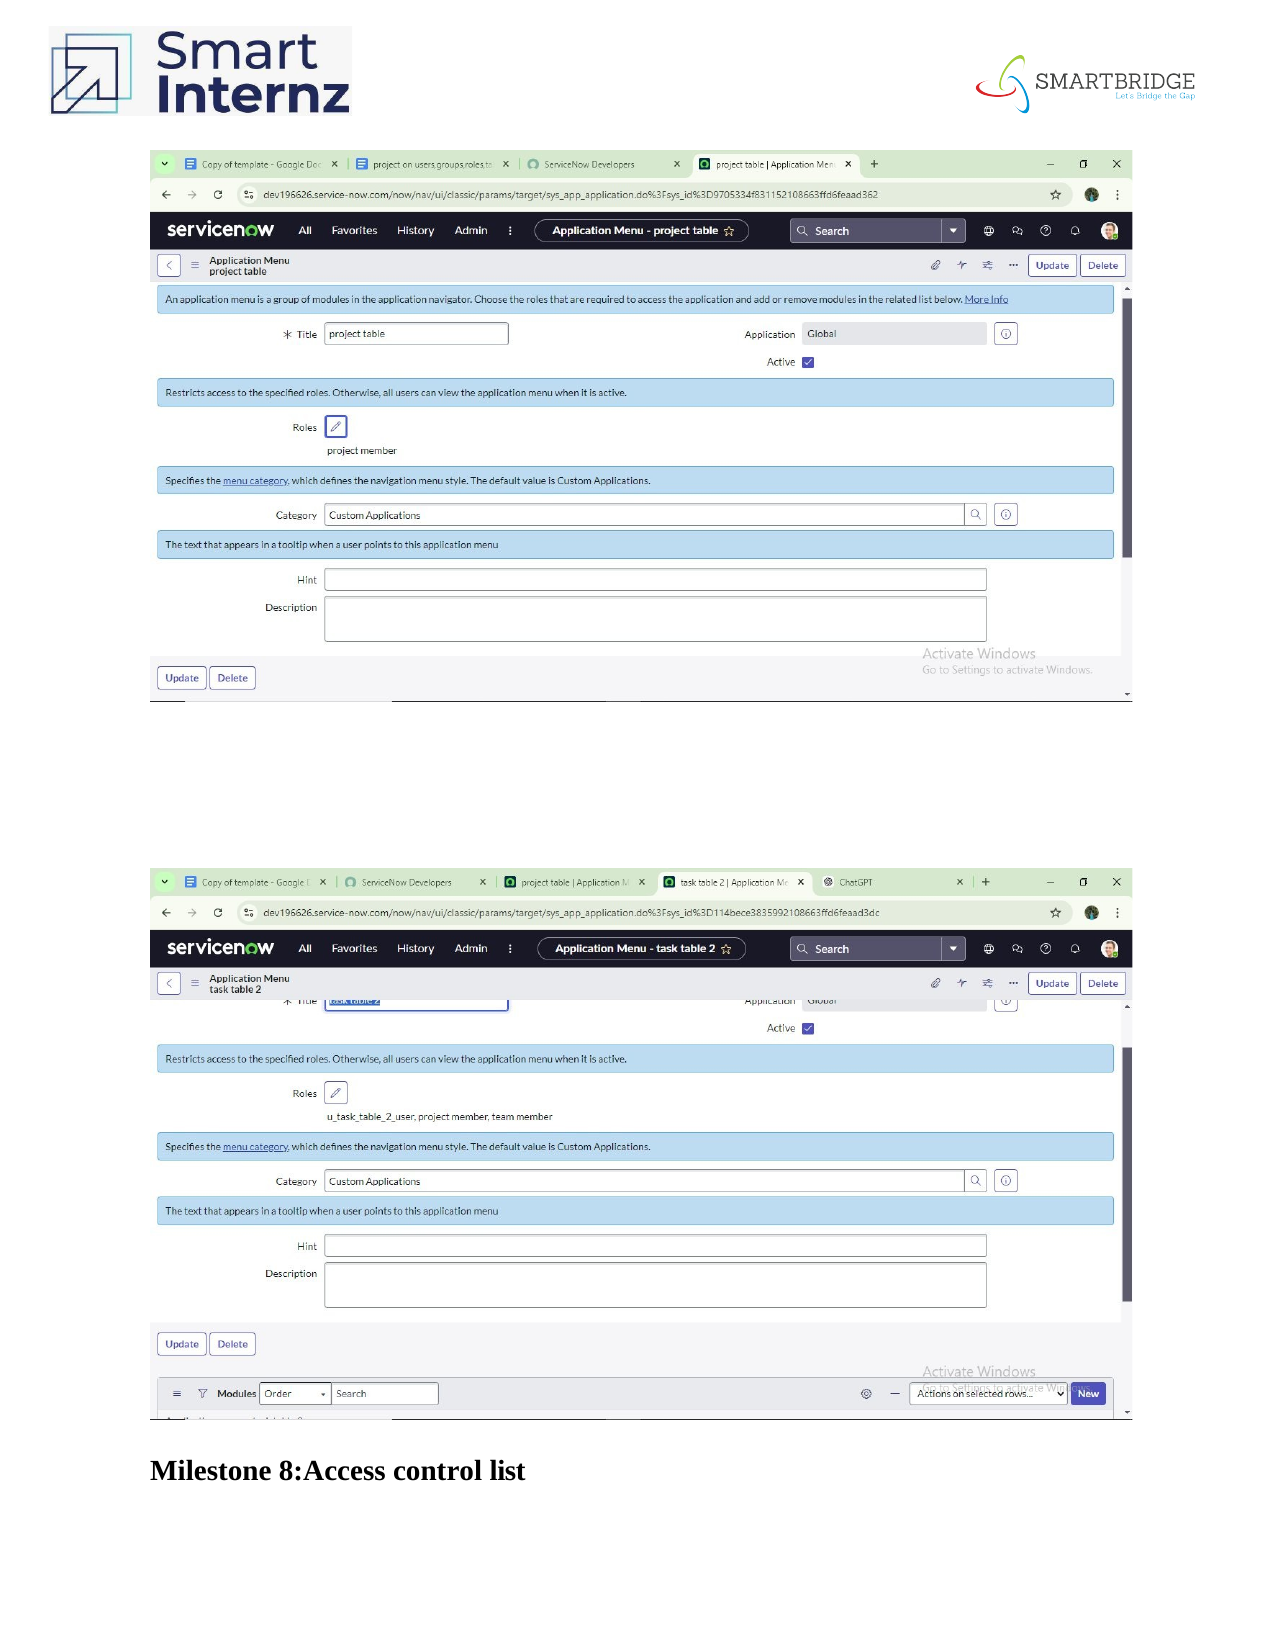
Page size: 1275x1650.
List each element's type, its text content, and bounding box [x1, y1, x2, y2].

picture [150, 150, 1133, 702]
picture [975, 53, 1195, 114]
subtitle Milestone 8:Access control list [150, 899, 1162, 1487]
picture [150, 868, 1133, 899]
picture [48, 26, 353, 116]
